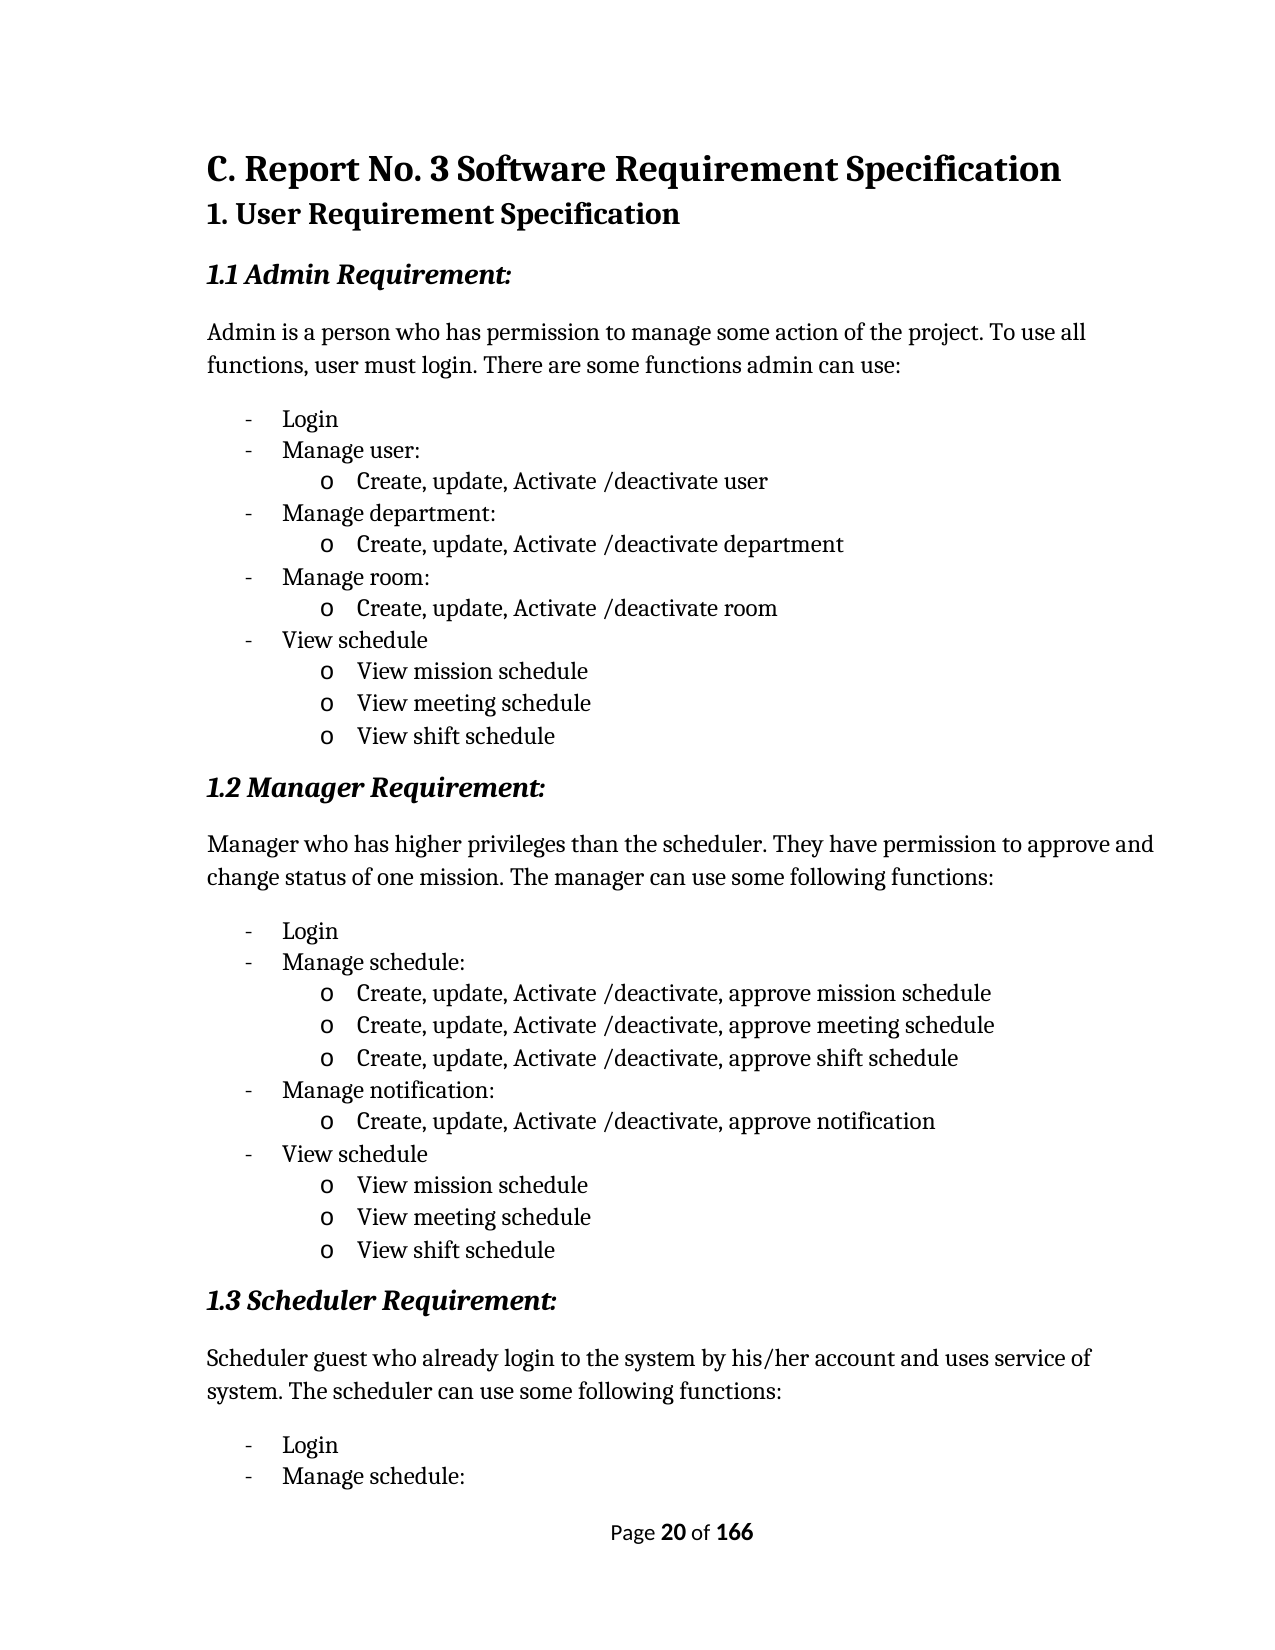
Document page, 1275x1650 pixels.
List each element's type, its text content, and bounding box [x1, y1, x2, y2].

text Scheduler guest who already login to the system by his/her account and uses service of system. The scheduler can use some following functions: [207, 1344, 1157, 1406]
list Login [244, 404, 1157, 433]
text Manager who has higher privileges than the scheduler. They have permission to approve and change status of one mission. The manager can use some following functions: [207, 830, 1157, 892]
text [207, 148, 1157, 232]
text 1.3 Scheduler Requirement: [207, 1284, 1157, 1318]
list View schedule [244, 1140, 1157, 1168]
text 1.2 Manager Requirement: [207, 771, 1157, 804]
list Create, update, Activate /deactivate room [319, 593, 1157, 623]
list View mission schedule [319, 657, 1157, 687]
list Manage schedule: [244, 948, 1157, 977]
list View schedule [244, 626, 1157, 654]
list View mission schedule [319, 1171, 1157, 1201]
list Manage user: [244, 436, 1157, 464]
list Create, update, Activate /deactivate user [319, 467, 1157, 497]
list Create, update, Activate /deactivate, approve shift schedule [319, 1044, 1157, 1074]
list Manage notification: [244, 1076, 1157, 1105]
list Create, update, Activate /deactivate department [319, 530, 1157, 560]
list View meeting schedule [319, 1203, 1157, 1233]
list Manage room: [244, 562, 1157, 591]
list Login [244, 1431, 1157, 1459]
list Login [244, 917, 1157, 946]
list View shift schedule [319, 722, 1157, 752]
list Create, update, Activate /deactivate, approve mission schedule [319, 979, 1157, 1009]
list View shift schedule [319, 1236, 1157, 1266]
list Manage schedule: [244, 1462, 1157, 1491]
list Create, update, Activate /deactivate, approve notification [319, 1107, 1157, 1137]
text Admin is a person who has permission to manage some action of the project. To use all functions, user must login. There are some functions admin can use: [207, 318, 1157, 379]
list Manage department: [244, 499, 1157, 528]
text 1.1 Admin Requirement: [207, 258, 1157, 292]
list Create, update, Activate /deactivate, approve meeting schedule [319, 1011, 1157, 1041]
list View meeting schedule [319, 689, 1157, 719]
